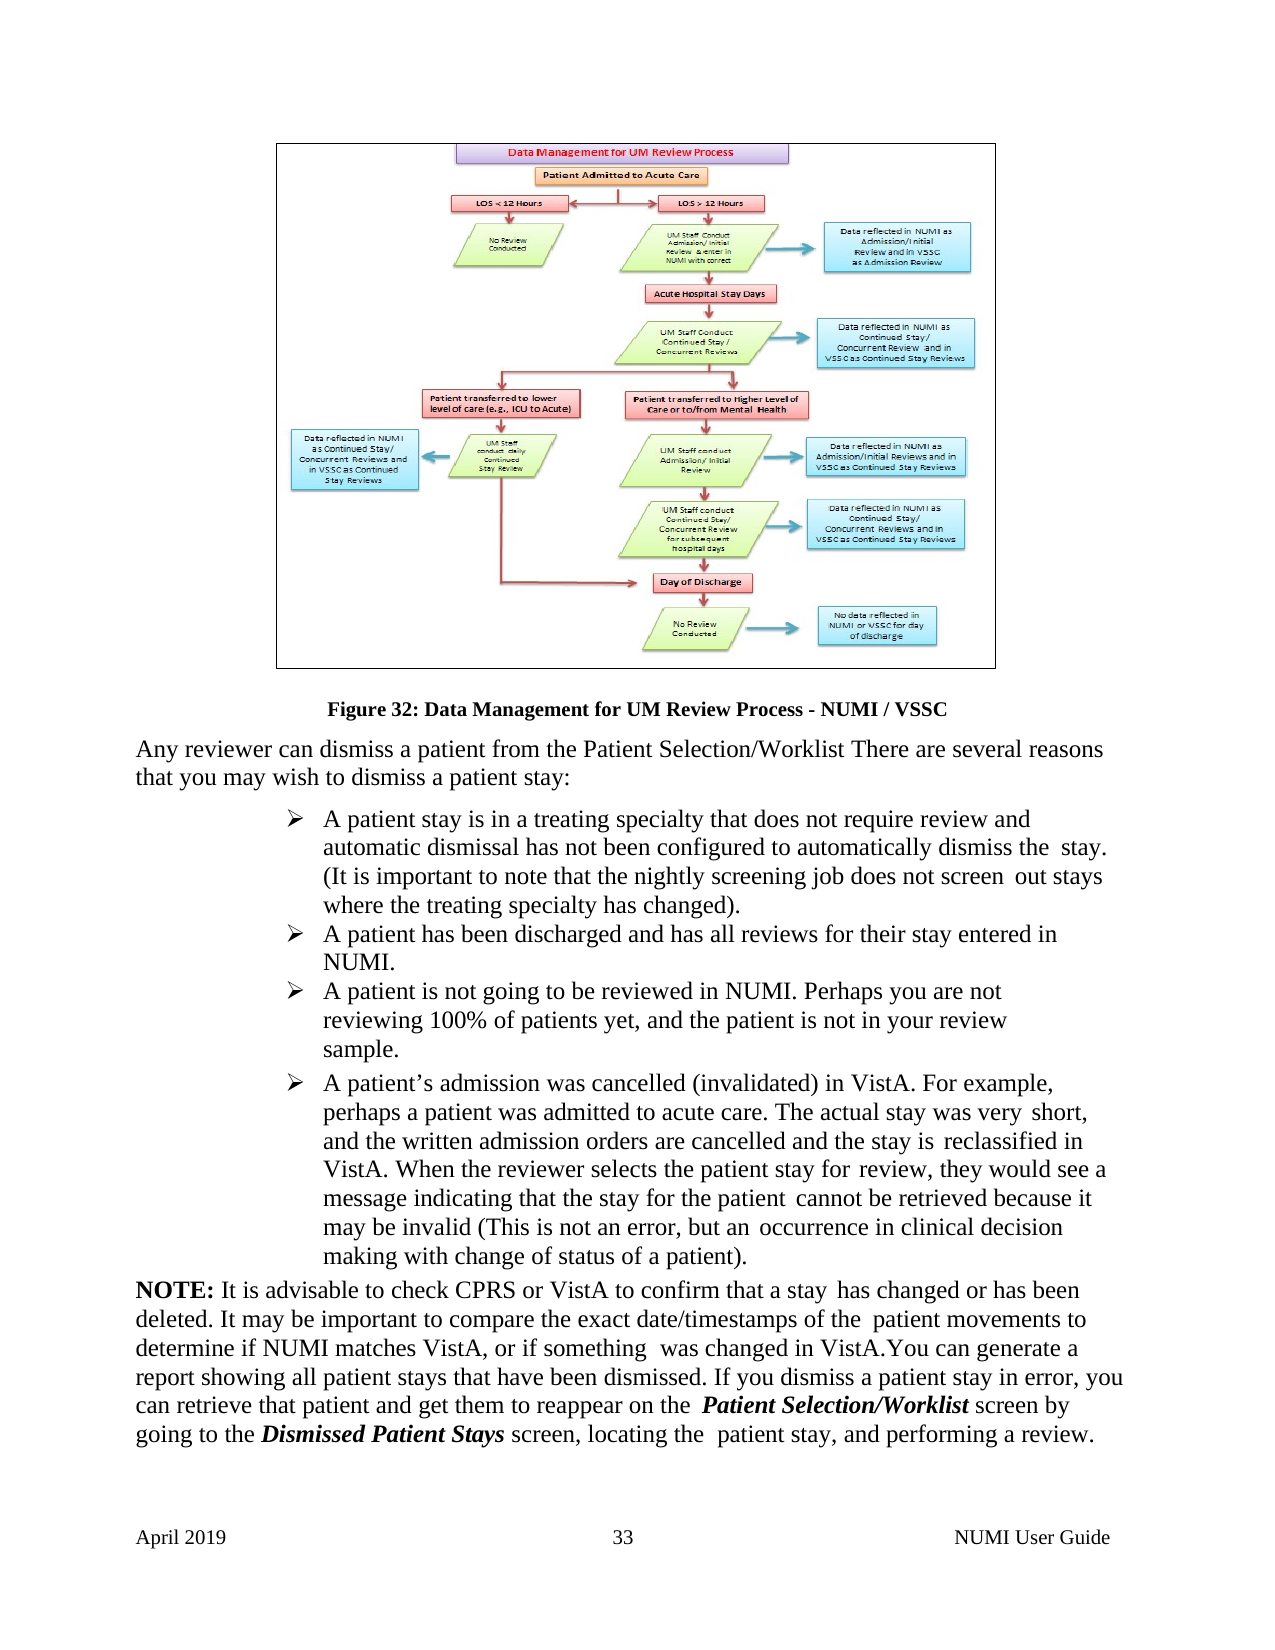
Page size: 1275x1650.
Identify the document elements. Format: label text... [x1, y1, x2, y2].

list A patient’s admission was cancelled (invalidated) in VistA. For example, perhaps a patient was admitted to acute care. The actual stay was very short, and the written admission orders are cancelled and the stay is reclassified in VistA. When the reviewer selects the patient stay for review, they would see a message indicating that the stay for the patient cannot be retrieved because it may be invalid (This is not an error, but an occurrence in clinical decision making with change of status of a patient). [285, 1068, 1129, 1269]
list A patient stay is in a treating specialty that does not require review and automatic dismissal has not been configured to automatically dismiss the stay. (It is important to note that the nightly screening job does not screen out stays where the treating specialty has changed). [285, 804, 1123, 919]
list A patient is not going to be reviewed in NUMI. Perhaps you are not reviewing 100% of patients yet, and the patient is not in your review sample. [285, 976, 1067, 1062]
list A patient has been discharged and has all reviews for their stay entered in NUMI. [285, 919, 1118, 976]
picture [277, 144, 995, 668]
text Figure 32: Data Management for UM Review Process - NUMI / VSSC [135, 697, 1139, 721]
text Any reviewer can dismiss a patient from the Patient Selection/Worklist There are several reasons that you may wish to dismiss a patient stay: [135, 734, 1128, 791]
text NOTE: It is advisable to check CPRS or VistA to confirm that a stay has changed or has been deleted. It may be important to compare the exact date/timestamps of the patient movements to determine if NUMI matches VistA, or if something was changed in VistA.You can generate a report showing all patient stays that have been dismissed. If you dismiss a patient stay in error, you can retrieve that patient and get them to reappear on the Patient Selection/Worklist screen by going to the Dismissed Patient Stays screen, locating the patient stay, and performing a review. [135, 1275, 1129, 1448]
